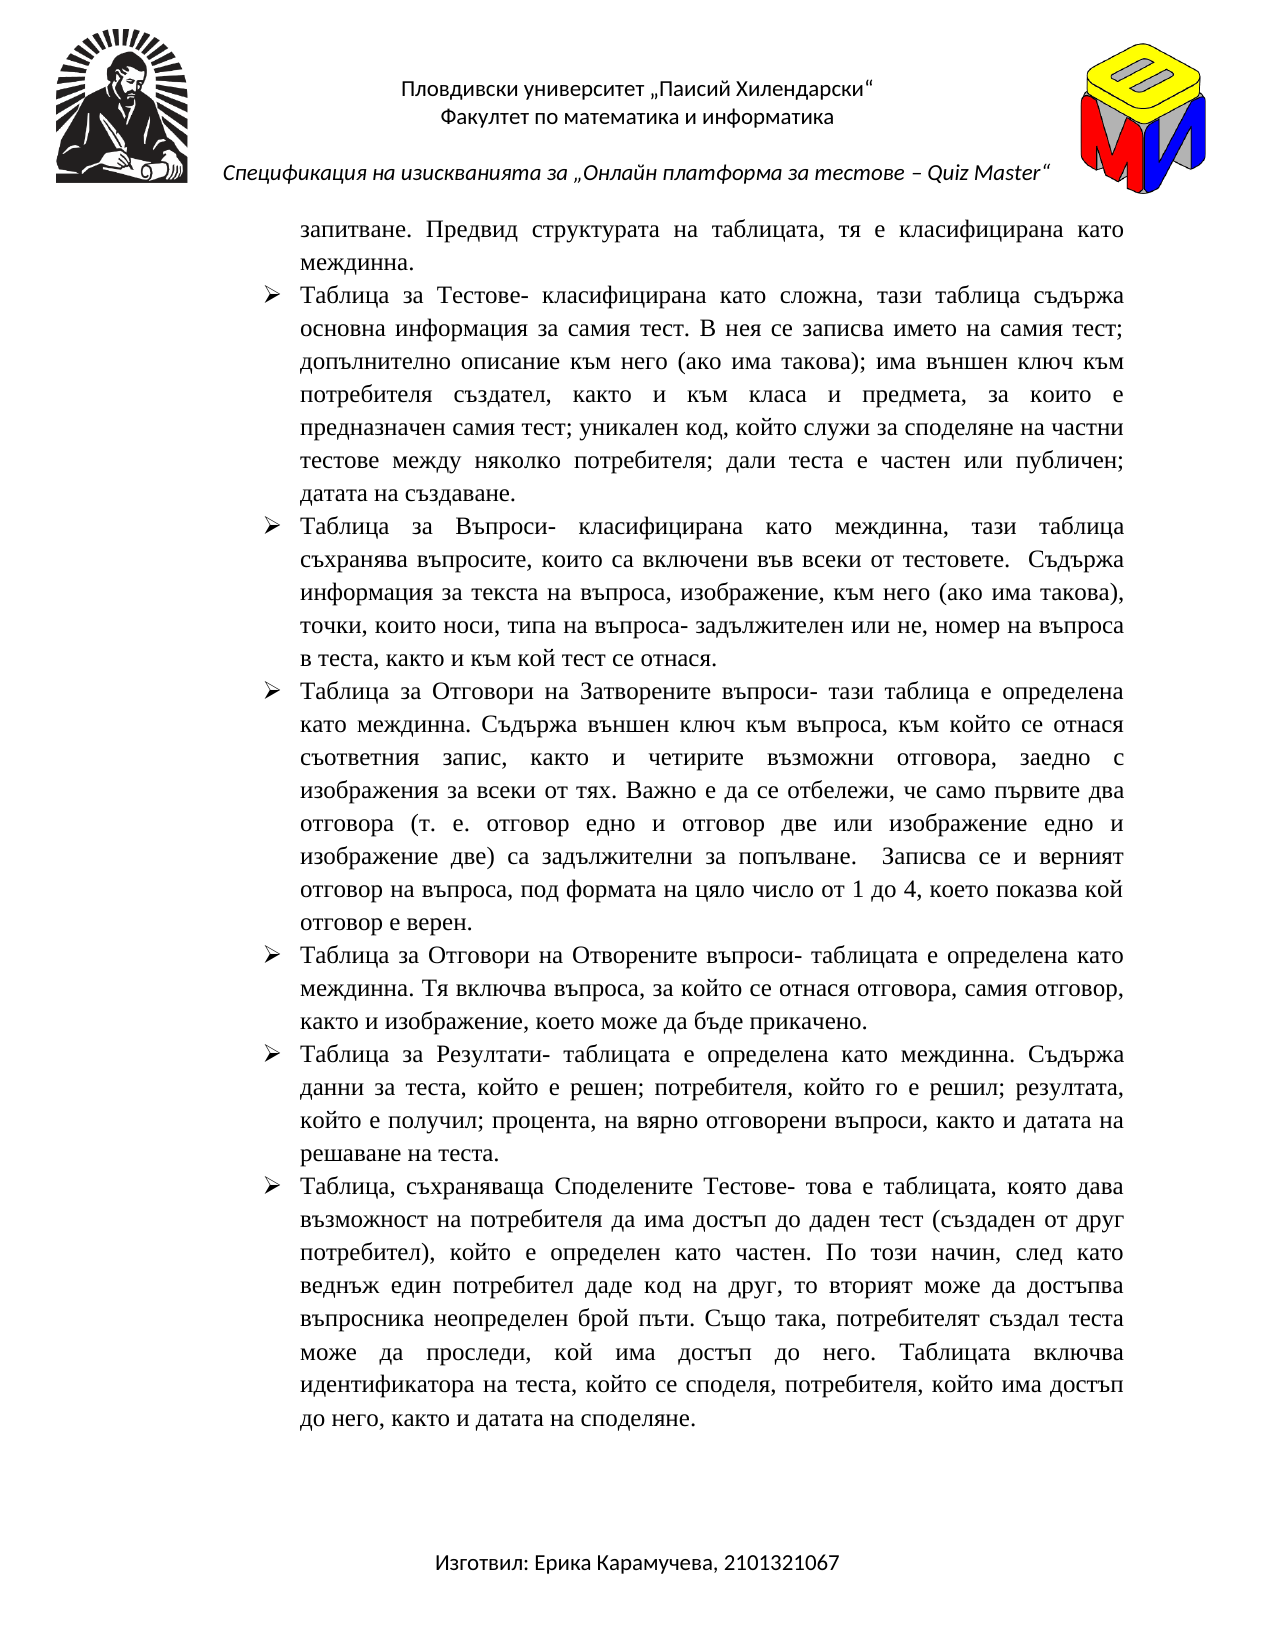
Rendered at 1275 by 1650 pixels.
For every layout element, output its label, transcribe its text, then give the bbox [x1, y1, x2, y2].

picture [1080, 43, 1206, 194]
list Таблица за Отговори на Затворените въпроси- тази таблица е определена като междинна. Съдържа външен ключ към въпроса, към който се отнася съответния запис, както и четирите възможни отговора, заедно с изображения за всеки от тях. Важно е да се отбележи, че само първите два отговора (т. е. отговор едно и отговор две или изображение едно и изображение две) са задължителни за попълване. Записва се и верният отговор на въпроса, под формата на цяло число от 1 до 4, което показва кой отговор е верен. [262, 676, 1125, 936]
list Таблица за Отговори на Отворените въпроси- таблицата е определена като междинна. Тя включва въпроса, за който се отнася отговора, самия отговор, както и изображение, което може да бъде прикачено. [262, 940, 1125, 1035]
list Таблица, съхраняваща Споделените Тестове- това е таблицата, която дава възможност на потребителя да има достъп до даден тест (създаден от друг потребител), който е определен като частен. По този начин, след като веднъж един потребител даде код на друг, то вторият може да достъпва въпросника неопределен брой пъти. Също така, потребителят създал теста може да проследи, кой има достъп до него. Таблицата включва идентификатора на теста, който се споделя, потребителя, който има достъп до него, както и датата на споделяне. [262, 1171, 1125, 1431]
list Таблица за Тестове- класифицирана като сложна, тази таблица съдържа основна информация за самия тест. В нея се записва името на самия тест; допълнително описание към него (ако има такова); има външен ключ към потребителя създател, както и към класа и предмета, за които е предназначен самия тест; уникален код, който служи за споделяне на частни тестове между няколко потребителя; дали теста е частен или публичен; датата на създаване. [262, 280, 1125, 507]
list Таблица за Резултати- таблицата е определена като междинна. Съдържа данни за теста, който е решен; потребителя, който го е решил; резултата, който е получил; процента, на вярно отговорени въпроси, както и датата на решаване на теста. [262, 1039, 1125, 1167]
list Таблица за Въпроси- класифицирана като междинна, тази таблица съхранява въпросите, които са включени във всеки от тестовете. Съдържа информация за текста на въпроса, изображение, към него (ако има такова), точки, които носи, типа на въпроса- задължителен или не, номер на въпроса в теста, както и към кой тест се отнася. [262, 511, 1125, 672]
picture [51, 29, 192, 183]
